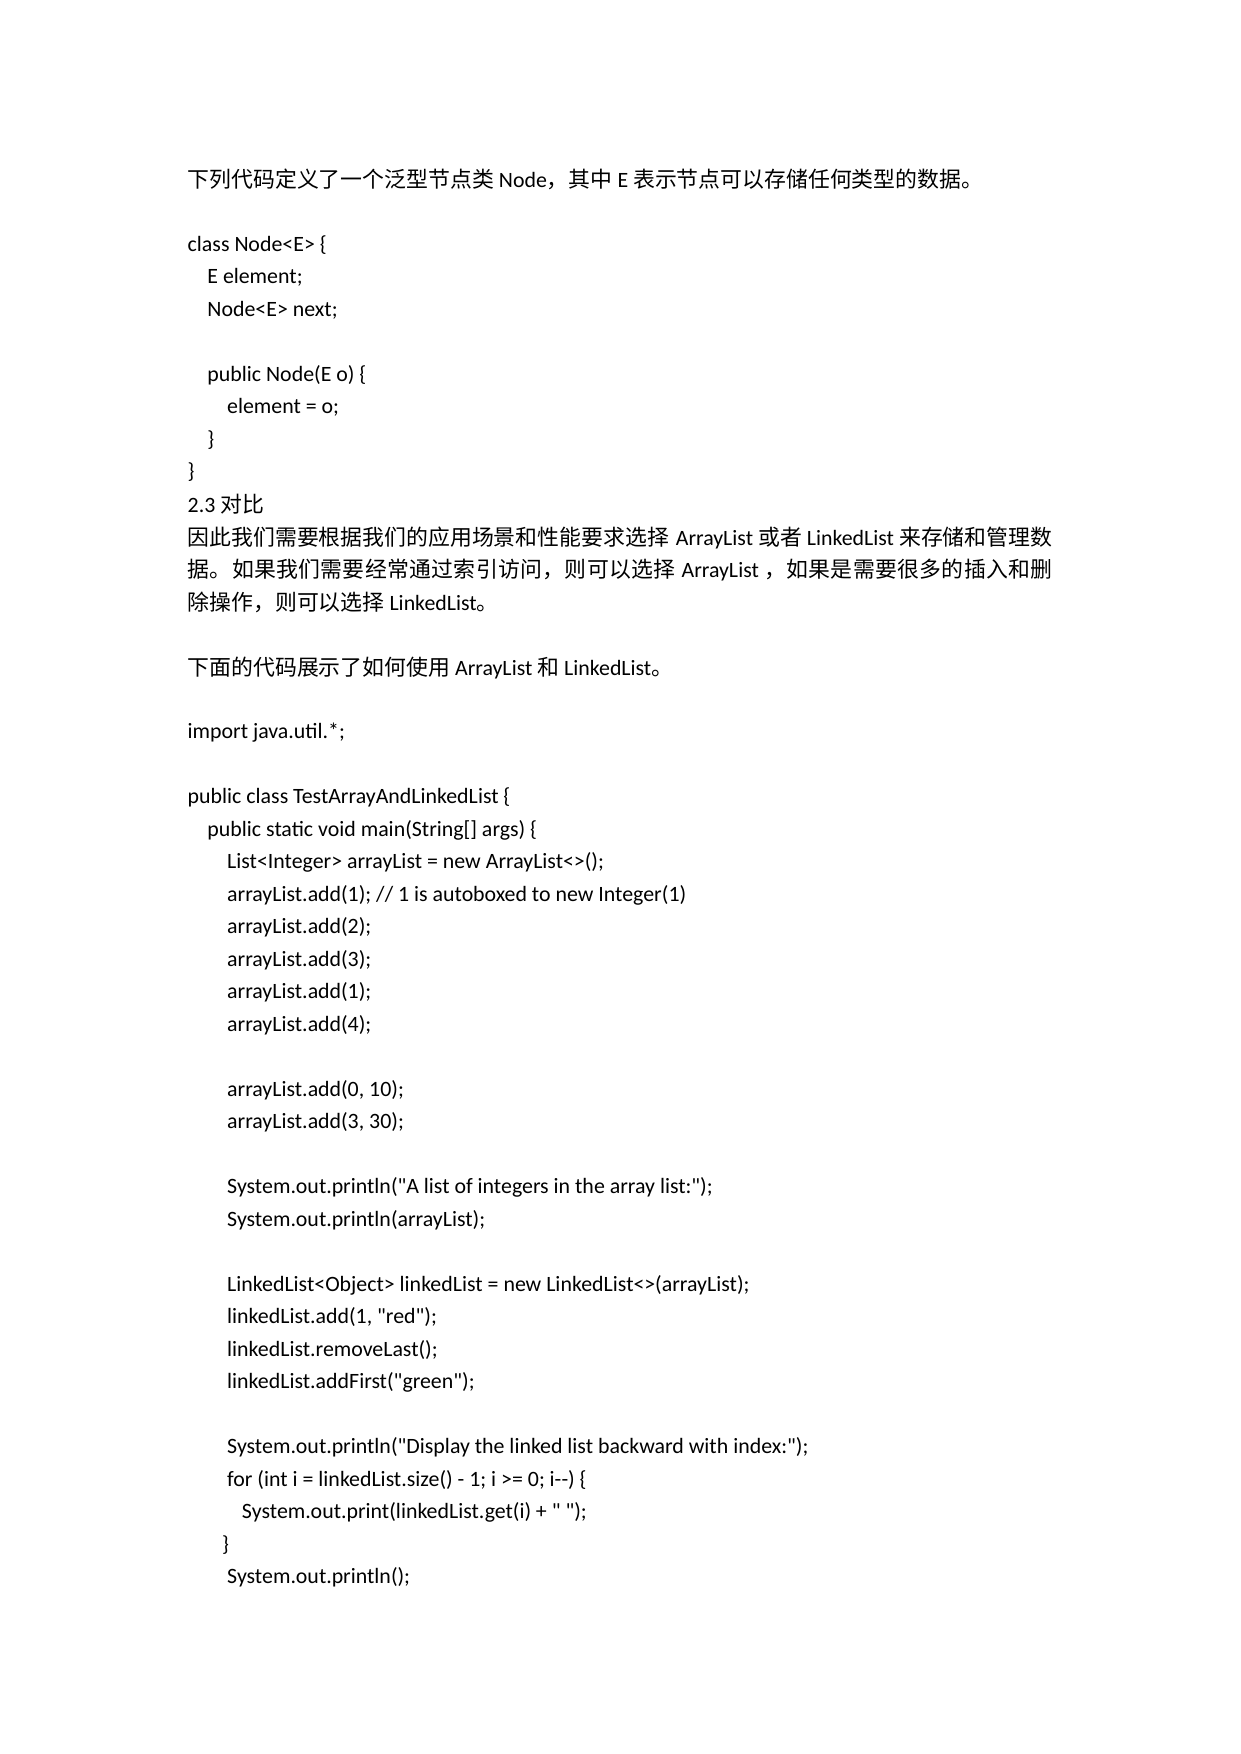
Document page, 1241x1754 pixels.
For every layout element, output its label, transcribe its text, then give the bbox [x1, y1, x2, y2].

text System.out.println("A list of integers in the array list:"); [187, 1169, 1053, 1202]
text arrayList.add(3, 30); [187, 1104, 1053, 1137]
text LinkedList<Object> linkedList = new LinkedList<>(arrayList); [187, 1267, 1053, 1299]
text arrayList.add(3); [187, 942, 1053, 974]
text System.out.println(arrayList); [187, 1202, 1053, 1234]
text public Node(E o) { [187, 357, 1053, 389]
text E element; [187, 259, 1053, 292]
text for (int i = linkedList.size() - 1; i >= 0; i--) { [187, 1462, 1053, 1494]
text linkedList.add(1, "red"); [187, 1299, 1053, 1332]
text System.out.println("Display the linked list backward with index:"); [187, 1429, 1053, 1462]
text arrayList.add(4); [187, 1007, 1053, 1039]
text System.out.println(); [187, 1559, 1053, 1592]
text class Node<E> { [187, 227, 1053, 259]
text arrayList.add(1); [187, 974, 1053, 1007]
text 下面的代码展示了如何使用 ArrayList 和 LinkedList。 [187, 649, 1053, 682]
text public static void main(String[] args) { [187, 812, 1053, 844]
text } [187, 1527, 1053, 1559]
text 因此我们需要根据我们的应用场景和性能要求选择 ArrayList 或者 LinkedList 来存储和管理数据。如果我们需要经常通过索引访问，则可以选择 ArrayList ，如果是需要很多的插入和删除操作，则可以选择 LinkedList。 [187, 519, 1053, 617]
text List<Integer> arrayList = new ArrayList<>(); [187, 844, 1053, 877]
text linkedList.removeLast(); [187, 1332, 1053, 1364]
text } [187, 454, 1053, 487]
text element = o; [187, 389, 1053, 422]
text linkedList.addFirst("green"); [187, 1364, 1053, 1397]
text 下列代码定义了一个泛型节点类 Node，其中 E 表示节点可以存储任何类型的数据。 [187, 162, 1053, 194]
text import java.util.*; [187, 714, 1053, 747]
text arrayList.add(0, 10); [187, 1072, 1053, 1104]
text arrayList.add(1); // 1 is autoboxed to new Integer(1) [187, 877, 1053, 909]
text arrayList.add(2); [187, 909, 1053, 942]
text public class TestArrayAndLinkedList { [187, 779, 1053, 812]
text } [187, 422, 1053, 454]
text System.out.print(linkedList.get(i) + " "); [187, 1494, 1053, 1527]
text Node<E> next; [187, 292, 1053, 324]
text 2.3 对比 [187, 487, 1053, 519]
